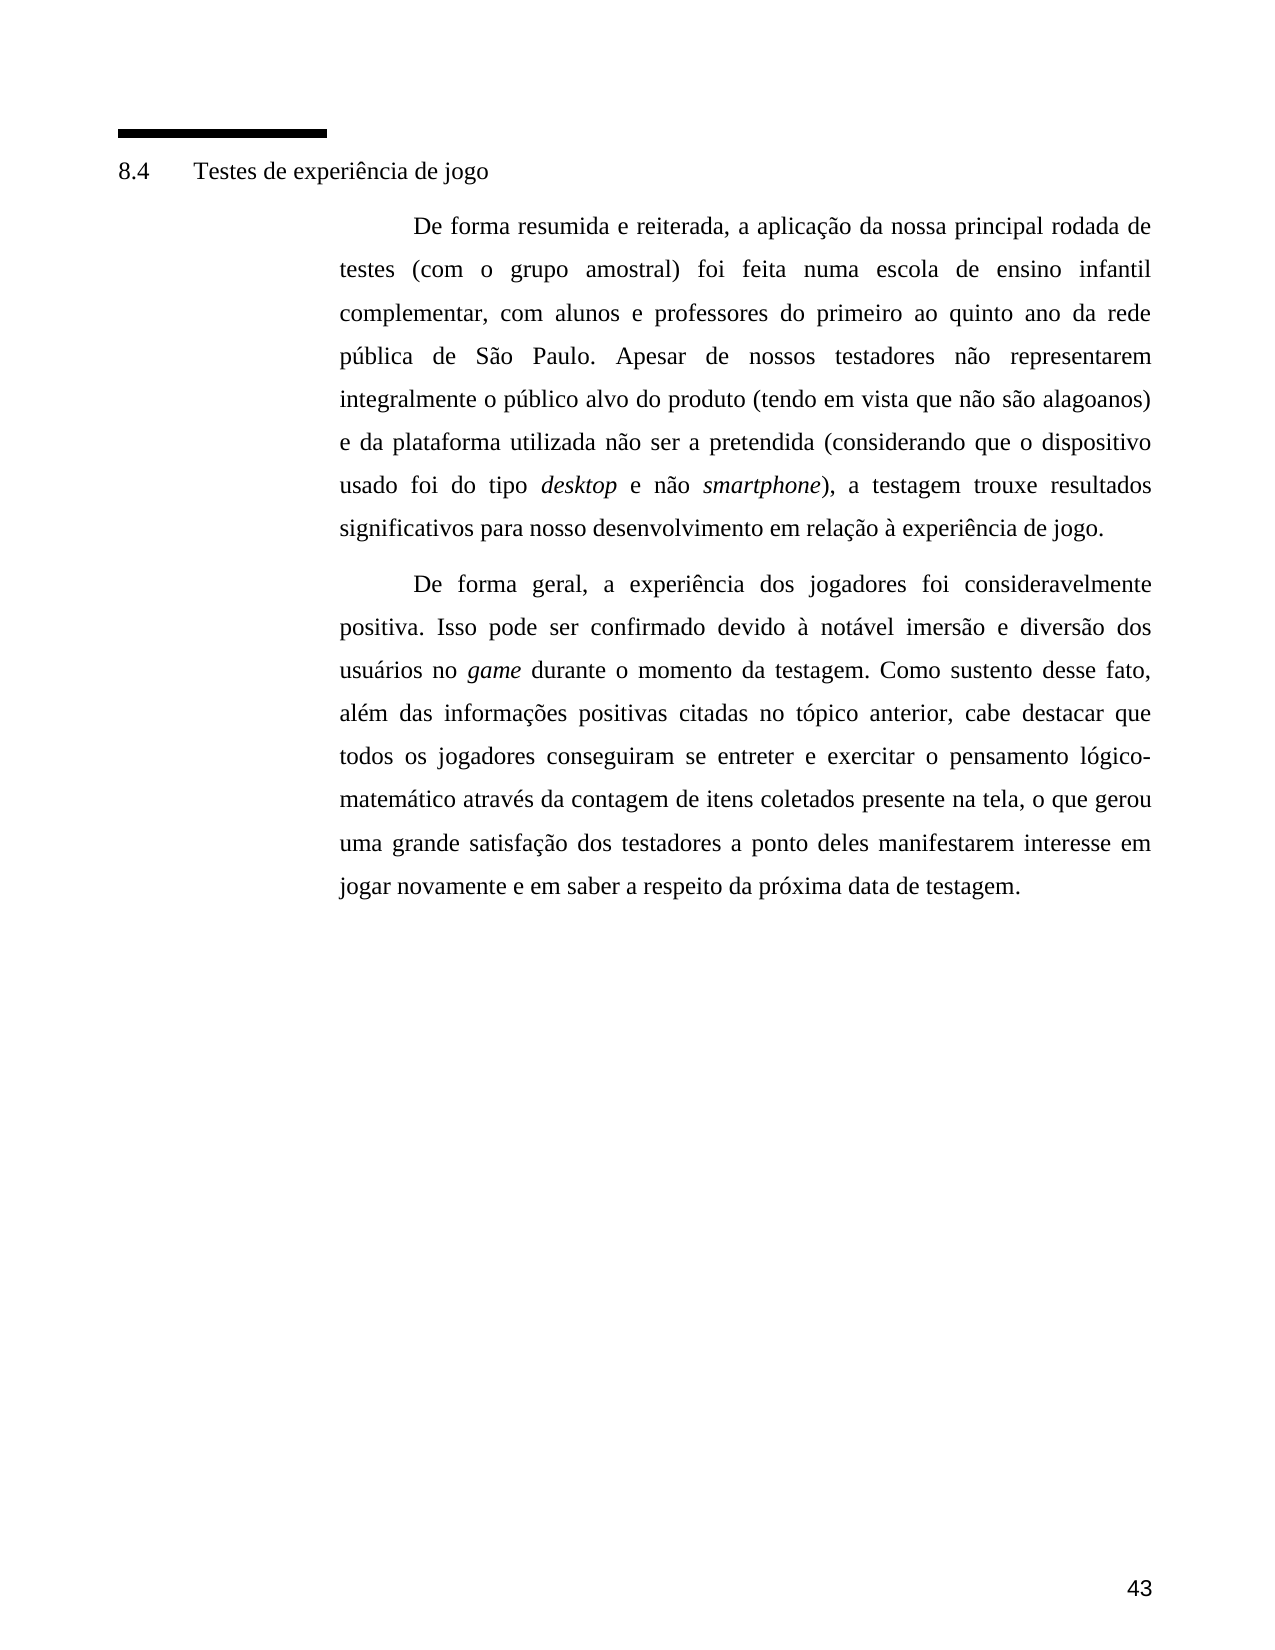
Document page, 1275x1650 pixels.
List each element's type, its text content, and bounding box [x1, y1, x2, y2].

text De forma geral, a experiência dos jogadores foi consideravelmente positiva. Isso pode ser confirmado devido à notável imersão e diversão dos usuários no game durante o momento da testagem. Como sustento desse fato, além das informações positivas citadas no tópico anterior, cabe destacar que todos os jogadores conseguiram se entreter e exercitar o pensamento lógico-matemático através da contagem de itens coletados presente na tela, o que gerou uma grande satisfação dos testadores a ponto deles manifestarem interesse em jogar novamente e em saber a respeito da próxima data de testagem. [339, 569, 1152, 899]
list Testes de experiência de jogo [118, 156, 1152, 184]
text De forma resumida e reiterada, a aplicação da nossa principal rodada de testes (com o grupo amostral) foi feita numa escola de ensino infantil complementar, com alunos e professores do primeiro ao quinto ano da rede pública de São Paulo. Apesar de nossos testadores não representarem integralmente o público alvo do produto (tendo em vista que não são alagoanos) e da plataforma utilizada não ser a pretendida (considerando que o dispositivo usado foi do tipo desktop e não smartphone), a testagem trouxe resultados significativos para nosso desenvolvimento em relação à experiência de jogo. [339, 211, 1152, 542]
